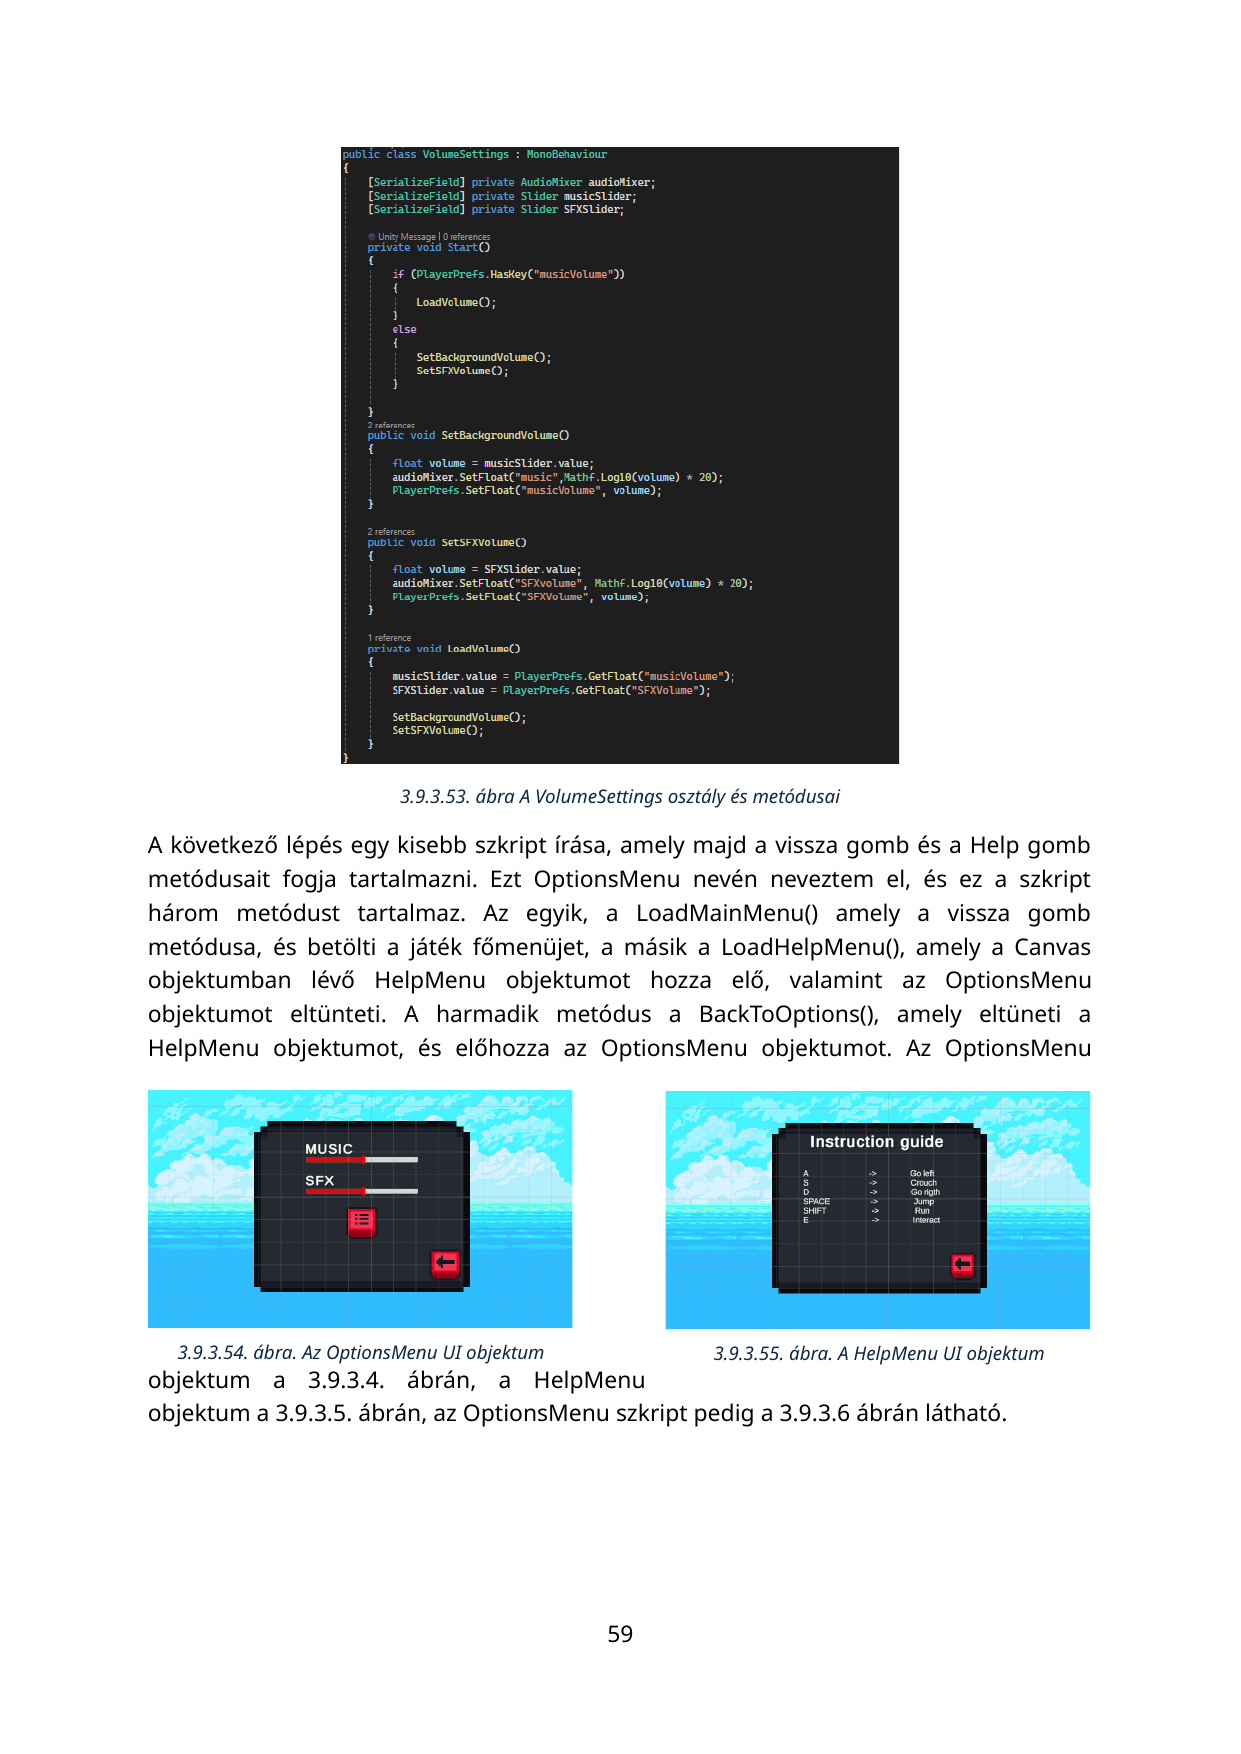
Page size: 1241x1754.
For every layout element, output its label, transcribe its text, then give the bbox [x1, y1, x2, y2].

picture [147, 1090, 573, 1328]
picture [341, 147, 900, 764]
picture [665, 1091, 1090, 1329]
